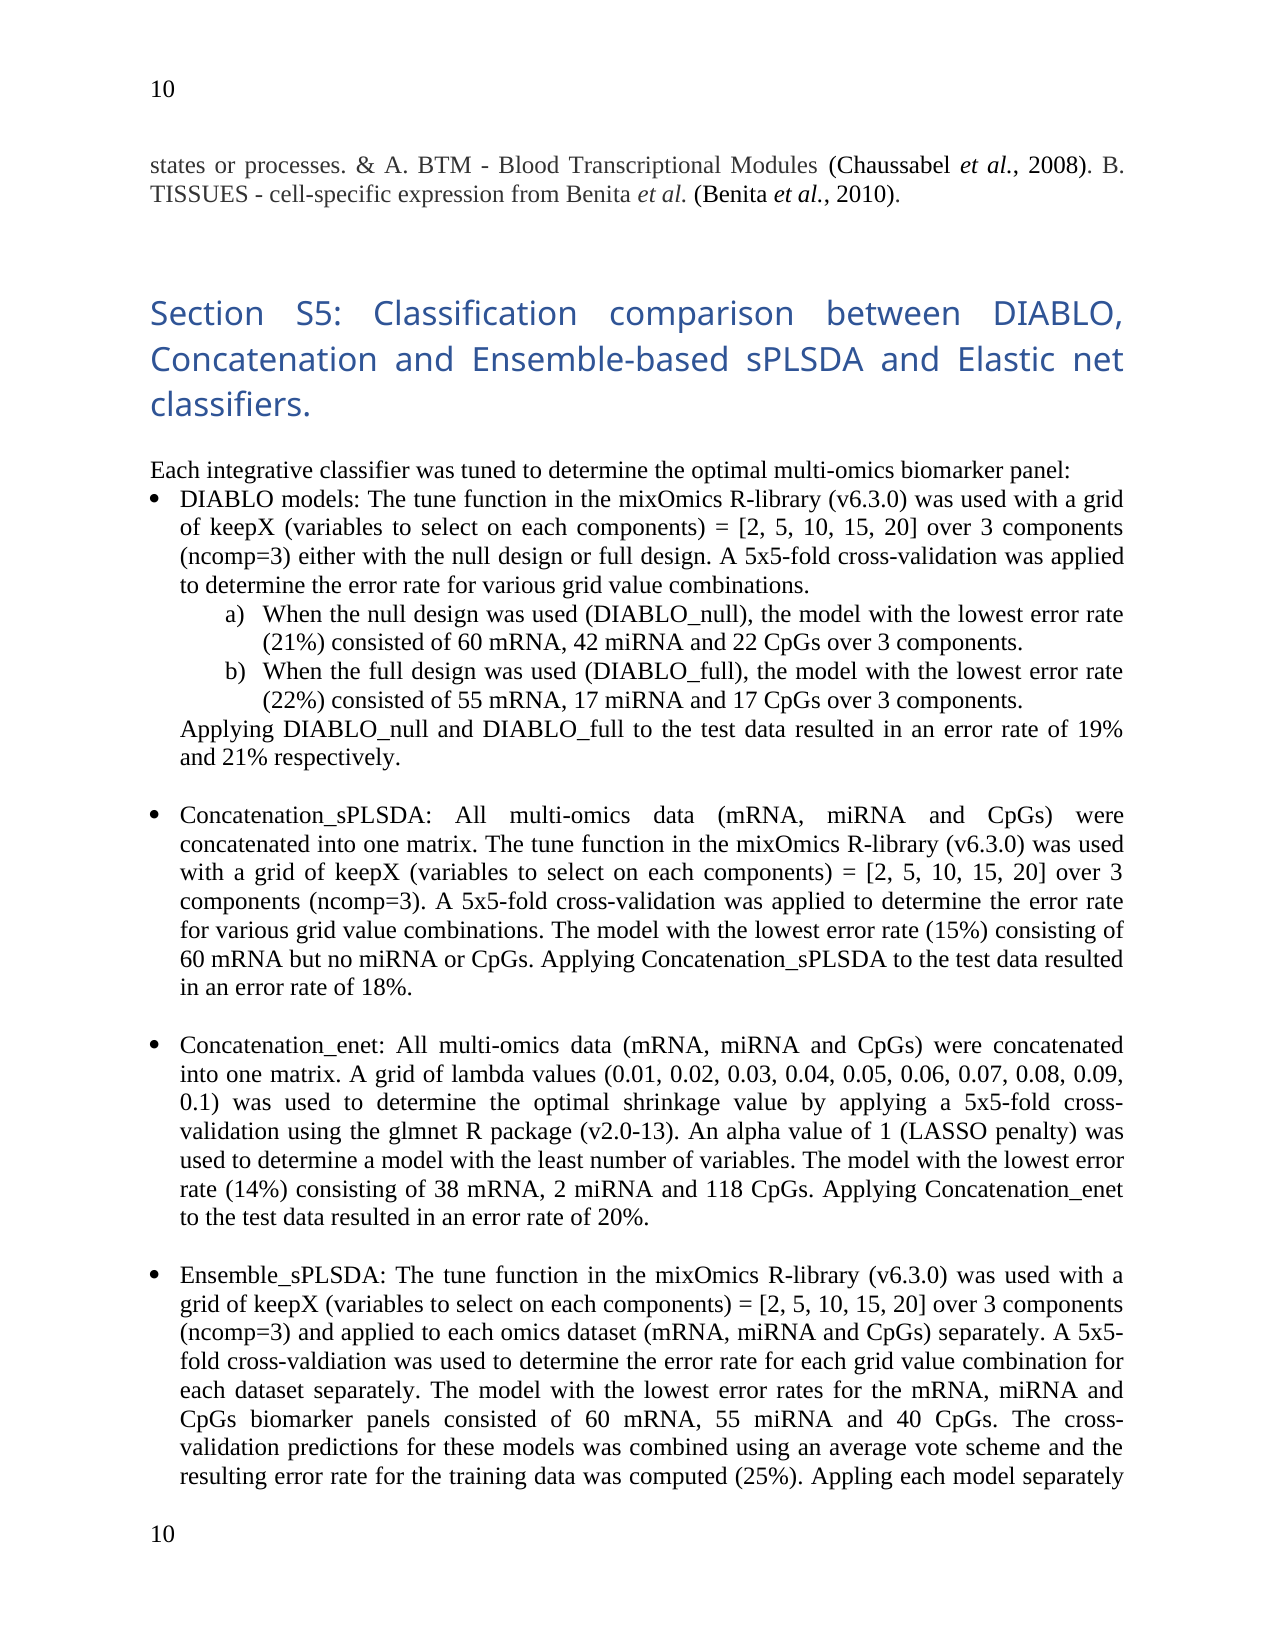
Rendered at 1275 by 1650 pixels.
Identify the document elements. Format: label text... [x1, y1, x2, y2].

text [150, 150, 1125, 207]
text Each integrative classifier was tuned to determine the optimal multi-omics biomarker panel: [150, 455, 1125, 484]
list Concatenation_enet: All multi-omics data (mRNA, miRNA and CpGs) were concatenated into one matrix. A grid of lambda values (0.01, 0.02, 0.03, 0.04, 0.05, 0.06, 0.07, 0.08, 0.09, 0.1) was used to determine the optimal shrinkage value by applying a 5x5-fold cross-validation using the glmnet R package (v2.0-13). An alpha value of 1 (LASSO penalty) was used to determine a model with the least number of variables. The model with the lowest error rate (14%) consisting of 38 mRNA, 2 miRNA and 118 CpGs. Applying Concatenation_enet to the test data resulted in an error rate of 20%. [150, 1030, 1125, 1231]
subtitle Section S5: Classification comparison between DIABLO, Concatenation and Ensemble-based sPLSDA and Elastic net classifiers. [150, 290, 1125, 426]
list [150, 1260, 1125, 1490]
list Concatenation_sPLSDA: All multi-omics data (mRNA, miRNA and CpGs) were concatenated into one matrix. The tune function in the mixOmics R-library (v6.3.0) was used with a grid of keepX (variables to select on each components) = [2, 5, 10, 15, 20] over 3 components (ncomp=3). A 5x5-fold cross-validation was applied to determine the error rate for various grid value combinations. The model with the lowest error rate (15%) consisting of 60 mRNA but no miRNA or CpGs. Applying Concatenation_sPLSDA to the test data resulted in an error rate of 18%. [150, 800, 1125, 1001]
list DIABLO models: The tune function in the mixOmics R-library (v6.3.0) was used with a grid of keepX (variables to select on each components) = [2, 5, 10, 15, 20] over 3 components (ncomp=3) either with the null design or full design. A 5x5-fold cross-validation was applied to determine the error rate for various grid value combinations. [150, 484, 1125, 599]
list Applying DIABLO_null and DIABLO_full to the test data resulted in an error rate of 19% and 21% respectively. [179, 714, 1125, 771]
list When the full design was used (DIABLO_full), the model with the lowest error rate (22%) consisted of 55 mRNA, 17 miRNA and 17 CpGs over 3 components. [225, 656, 1125, 714]
list When the null design was used (DIABLO_null), the model with the lowest error rate (21%) consisted of 60 mRNA, 42 miRNA and 22 CpGs over 3 components. [225, 599, 1125, 656]
